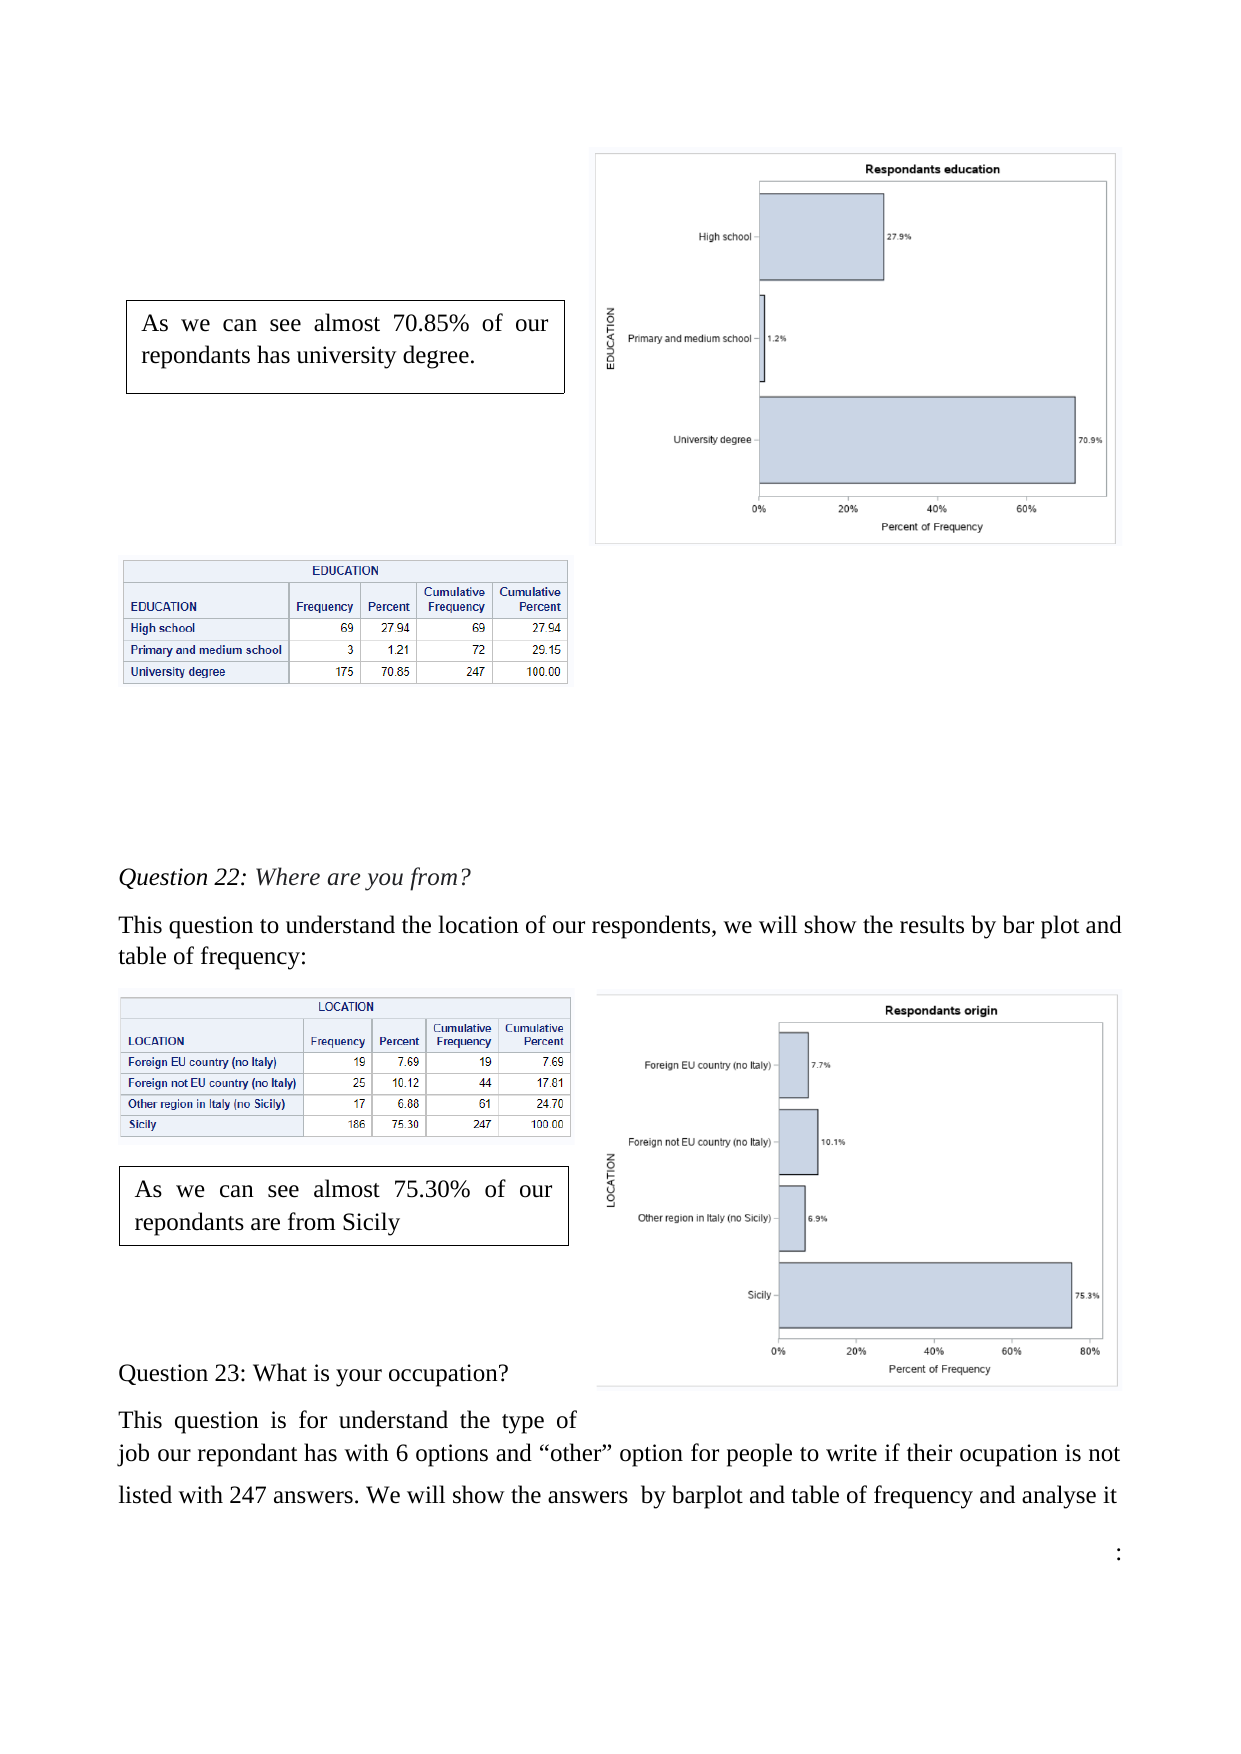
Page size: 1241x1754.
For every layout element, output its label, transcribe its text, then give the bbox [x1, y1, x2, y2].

text Question 22: Where are you from? [118, 862, 1122, 891]
picture [118, 988, 575, 1145]
picture [118, 555, 574, 687]
picture [588, 147, 1123, 546]
text This question to understand the location of our respondents, we will show the results by bar plot and table of frequency: [118, 910, 1122, 970]
text Question 23: What is your occupation? [118, 1358, 596, 1386]
text This question is for understand the type of job our repondant has with 6 options and “other” option for people to write if their ocupation is not listed with 247 answers. We will show the answers by barplot and table of frequency and analyse it [118, 1405, 1122, 1512]
text : [118, 1535, 1122, 1563]
picture [596, 989, 1123, 1391]
